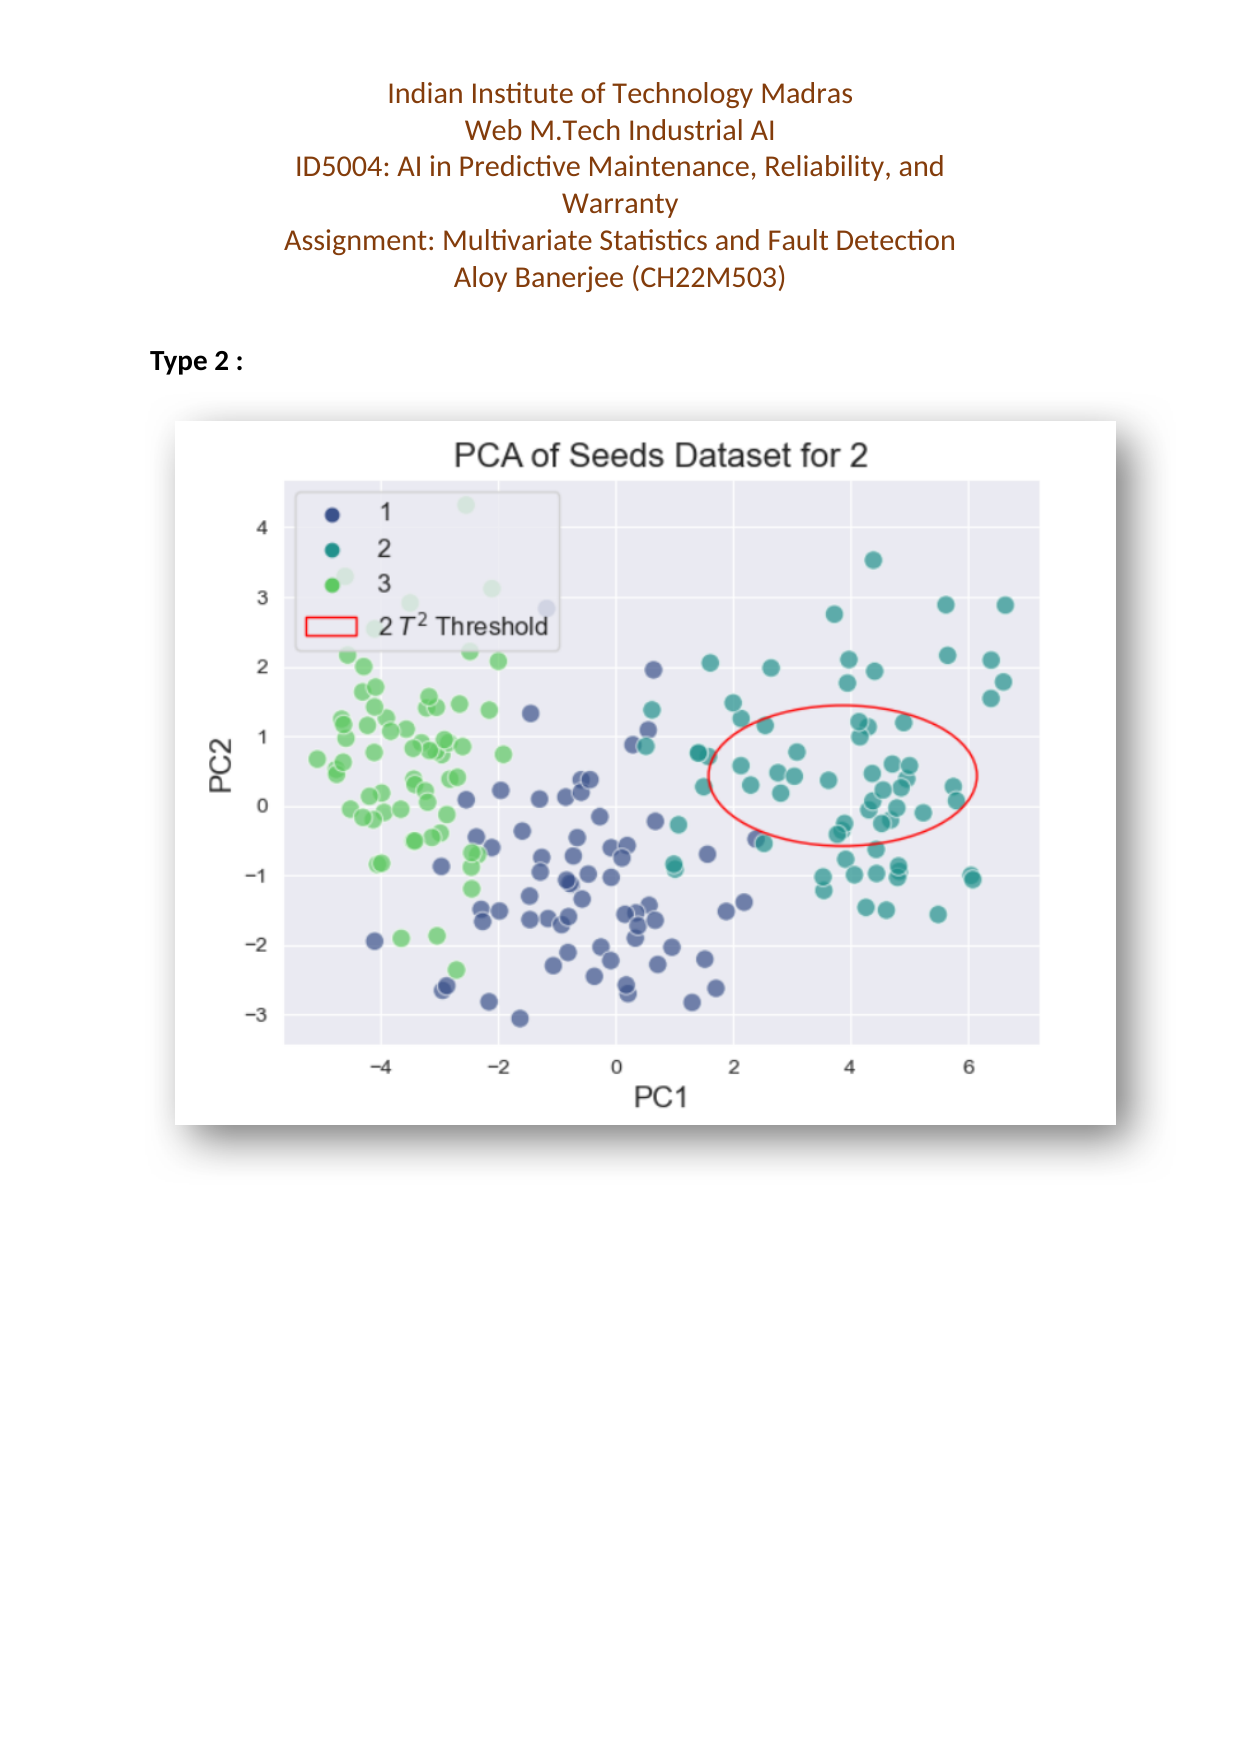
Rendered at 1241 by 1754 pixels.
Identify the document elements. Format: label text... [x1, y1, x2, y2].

picture [175, 421, 1116, 1125]
text Type 2 : [150, 342, 1090, 377]
